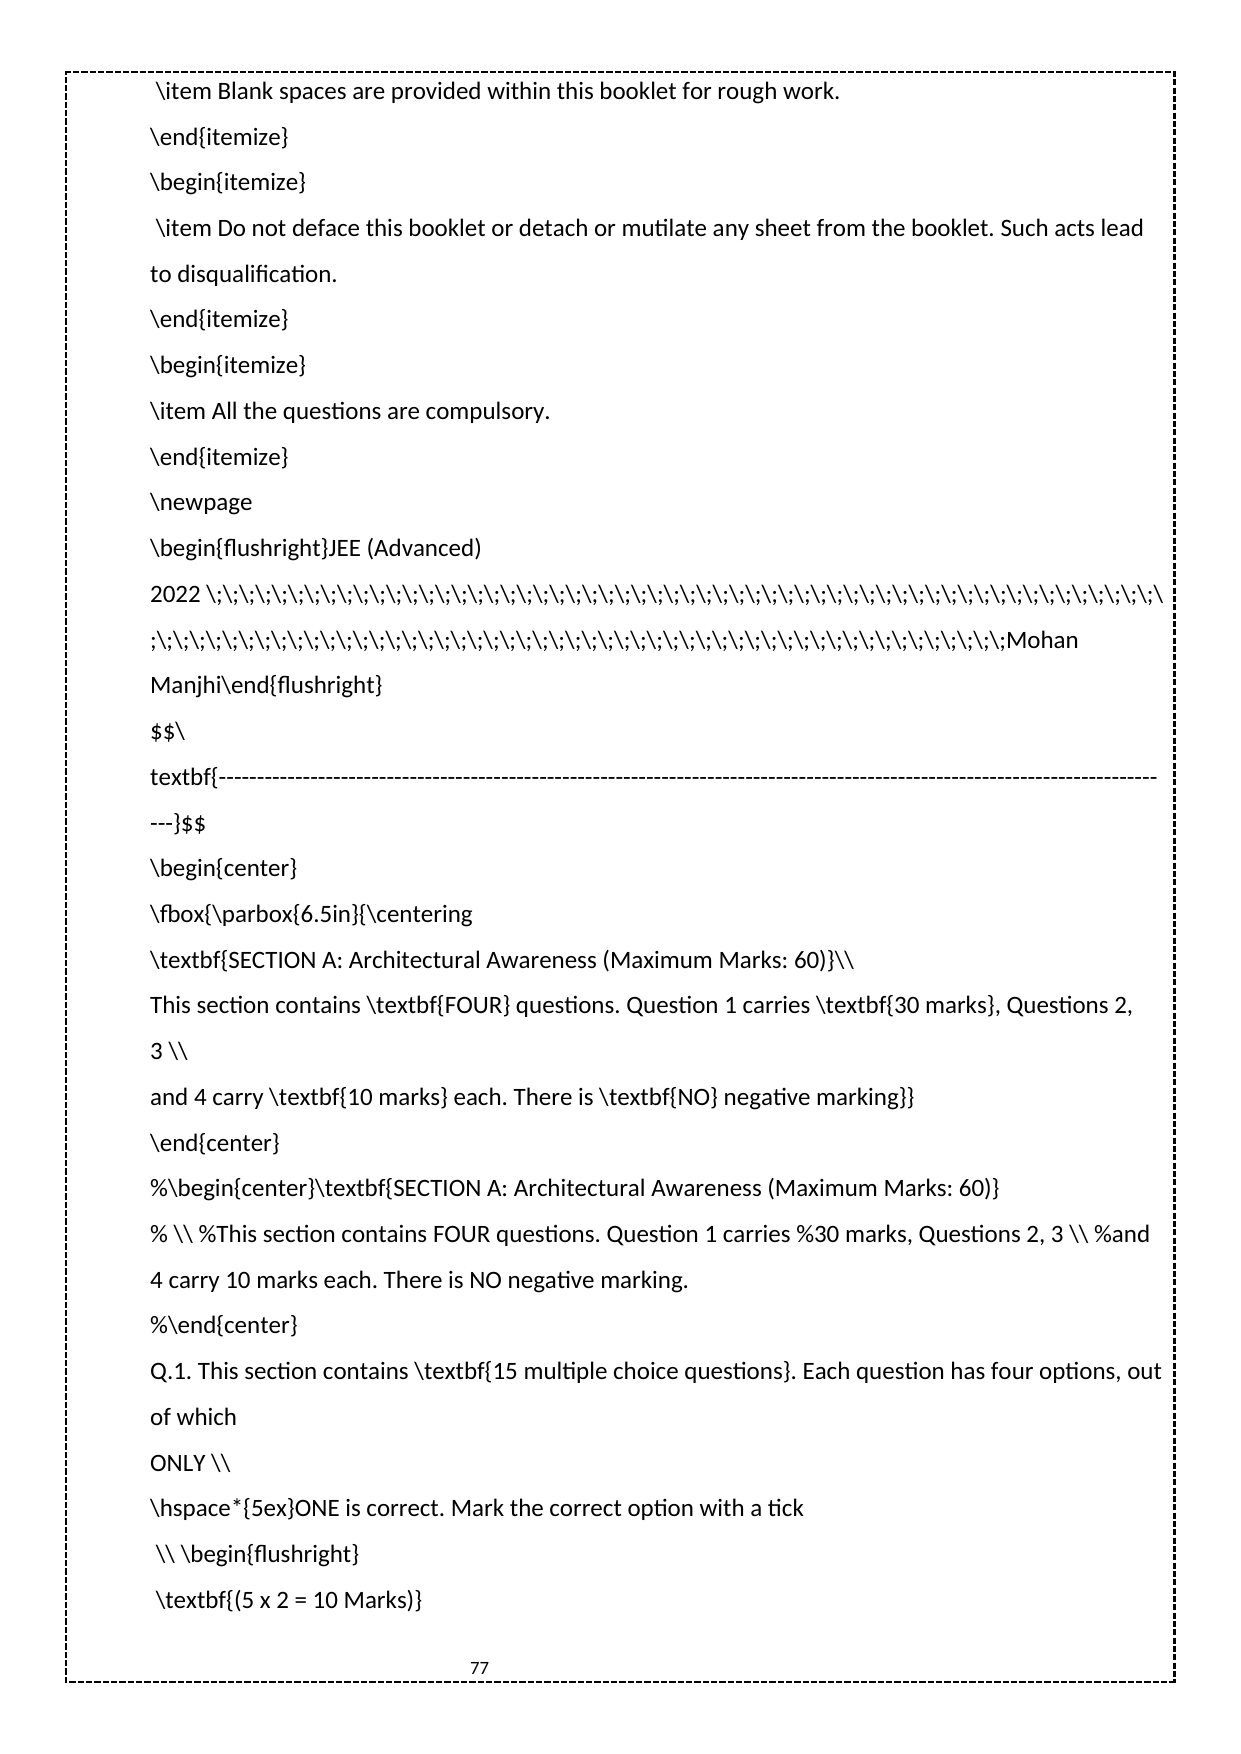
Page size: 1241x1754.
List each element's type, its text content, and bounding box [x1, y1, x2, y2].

text \end{itemize} [150, 121, 1165, 151]
text %\end{center} [150, 1310, 1165, 1340]
text \hspace*{5ex}ONE is correct. Mark the correct option with a tick [150, 1493, 1165, 1523]
text \textbf{(5 x 2 = 10 Marks)} [150, 1584, 1165, 1614]
text % \\ %This section contains FOUR questions. Question 1 carries %30 marks, Questions 2, 3 \\ %and 4 carry 10 marks each. There is NO negative marking. [150, 1218, 1165, 1294]
text %\begin{center}\textbf{SECTION A: Architectural Awareness (Maximum Marks: 60)} [150, 1172, 1165, 1203]
text \\ \begin{flushright} [150, 1538, 1165, 1569]
text \end{itemize} [150, 304, 1165, 334]
text \begin{itemize} [150, 349, 1165, 380]
text \newpage [150, 487, 1165, 517]
text and 4 carry \textbf{10 marks} each. There is \textbf{NO} negative marking}} [150, 1081, 1165, 1112]
text \end{center} [150, 1127, 1165, 1157]
text \begin{flushright}JEE (Advanced) 2022 \;\;\;\;\;\;\;\;\;\;\;\;\;\;\;\;\;\;\;\;\;\;\;\;\;\;\;\;\;\;\;\;\;\;\;\;\;\;\;\;\;\;\;\;\;\;\;\;\;\;\;\;\;\;\;\;\;\;\;\;\;\;\;\;\;\;\;\;\;\;\;\;\;\;\;\;\;\;\;\;\;\;\;\;\;\;\;\;\;\;\;\;\;\;\;\;\;\;\;\;\;\;\;\;\;\;\;\;\;\;\;Mohan Manjhi\end{flushright} [150, 532, 1165, 700]
text \item Blank spaces are provided within this booklet for rough work. [150, 75, 1165, 106]
text \begin{itemize} [150, 166, 1165, 197]
text ONLY \\ [150, 1447, 1165, 1477]
text $$\textbf{------------------------------------------------------------------------------------------------------------------------------}$$ [150, 715, 1165, 837]
text Q.1. This section contains \textbf{15 multiple choice questions}. Each question has four options, out of which [150, 1355, 1165, 1432]
text \textbf{SECTION A: Architectural Awareness (Maximum Marks: 60)}\\ [150, 944, 1165, 974]
text \begin{center} [150, 852, 1165, 883]
text \item Do not deface this booklet or detach or mutilate any sheet from the booklet. Such acts lead to disqualification. [150, 212, 1165, 288]
text \item All the questions are compulsory. [150, 395, 1165, 426]
text This section contains \textbf{FOUR} questions. Question 1 carries \textbf{30 marks}, Questions 2, 3 \\ [150, 989, 1165, 1066]
text \end{itemize} [150, 441, 1165, 471]
text \fbox{\parbox{6.5in}{\centering [150, 898, 1165, 929]
